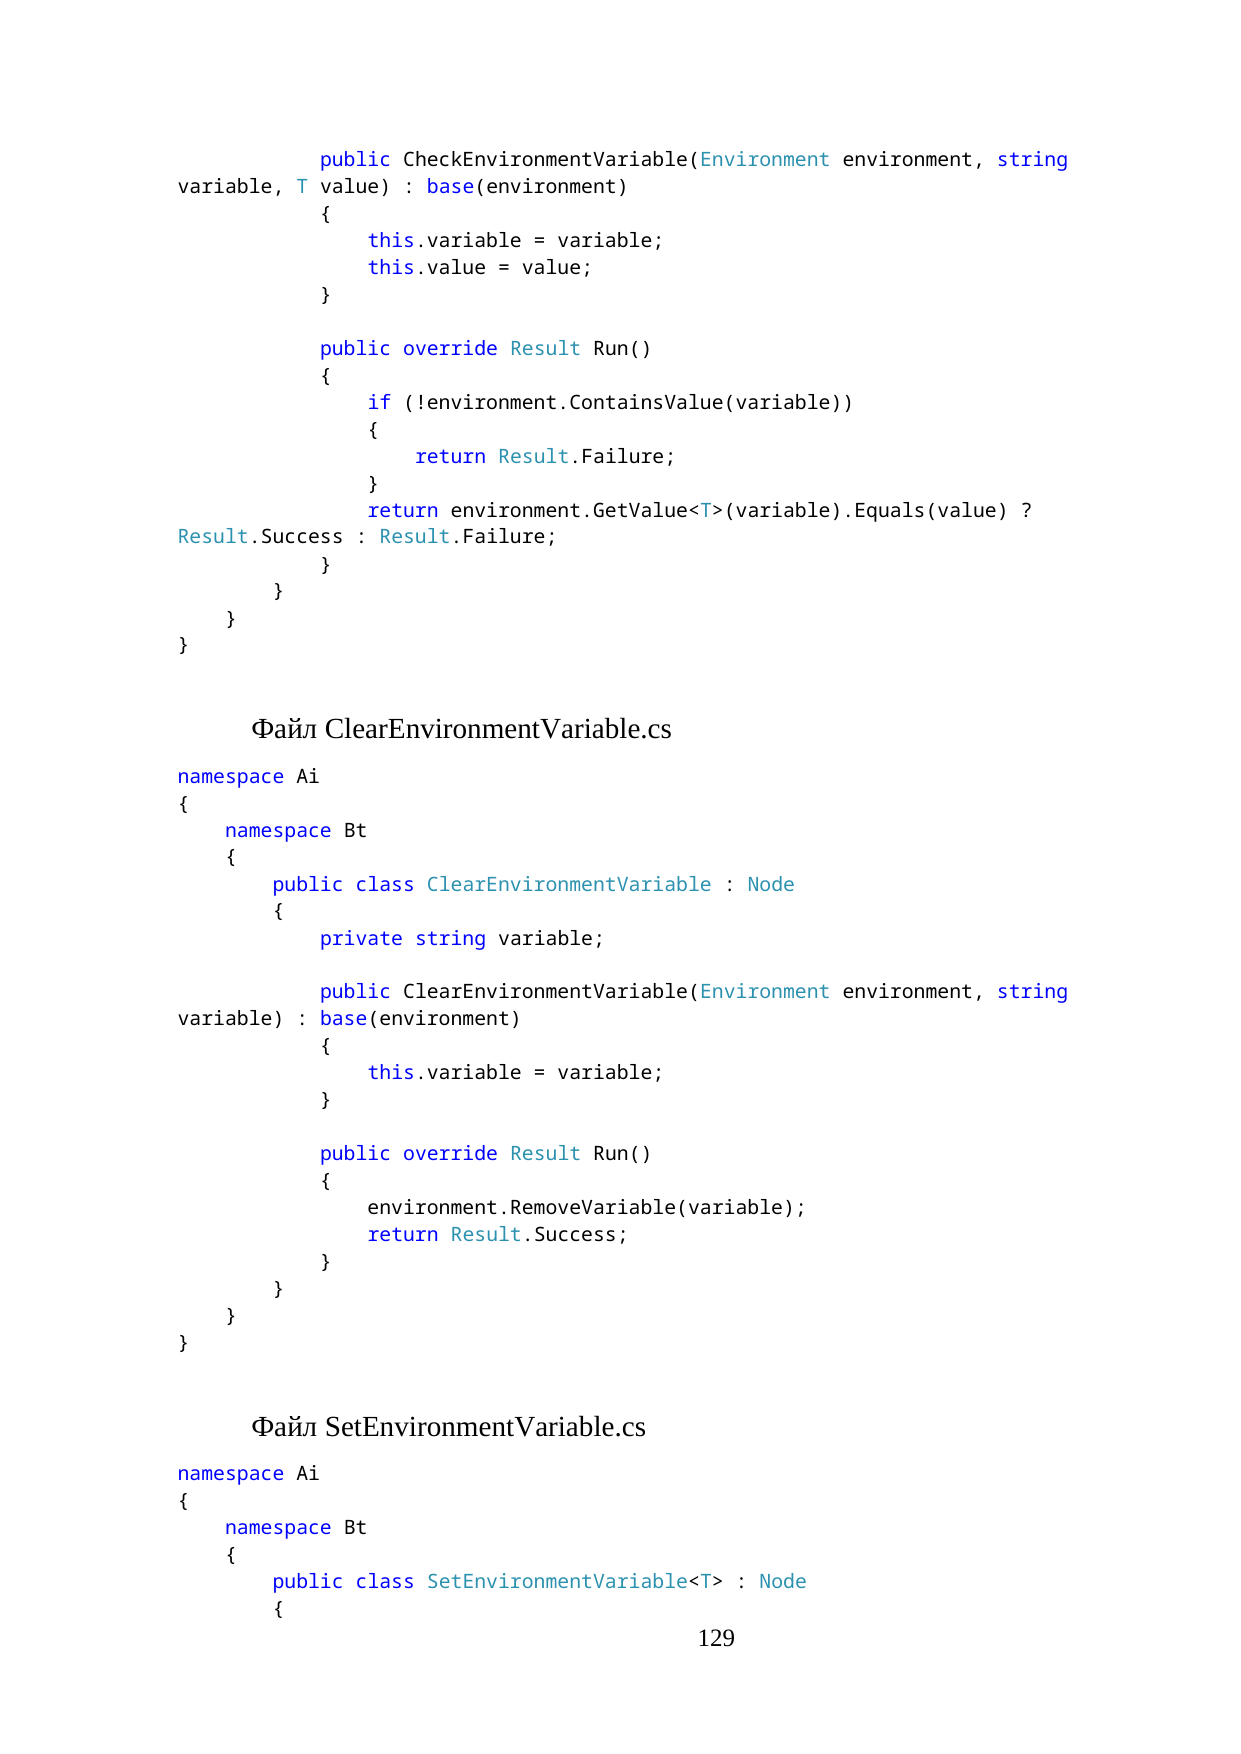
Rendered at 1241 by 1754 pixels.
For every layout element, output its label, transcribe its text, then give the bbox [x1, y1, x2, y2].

text this.variable = variable; [177, 1059, 1181, 1086]
text } [177, 631, 1181, 658]
text { [177, 1541, 1181, 1567]
text this.value = value; [177, 253, 1181, 280]
text return Result.Success; [177, 1221, 1181, 1247]
text } [177, 604, 1181, 631]
text } [177, 1274, 1181, 1301]
text } [177, 577, 1181, 604]
text { [177, 789, 1181, 816]
text } [177, 1328, 1181, 1355]
text } [177, 550, 1181, 577]
text { [177, 1594, 1181, 1621]
text } [177, 1301, 1181, 1328]
text private string variable; [177, 924, 1181, 951]
text } [177, 1247, 1181, 1274]
text { [177, 1487, 1181, 1513]
text public override Result Run() [177, 334, 1181, 361]
text namespace Ai [177, 762, 1181, 789]
text Файл ClearEnvironmentVariable.cs [177, 712, 1181, 745]
text return environment.GetValue<T>(variable).Equals(value) ? Result.Success : Result.Failure; [177, 496, 1181, 550]
text return Result.Failure; [177, 442, 1181, 469]
text namespace Bt [177, 1513, 1181, 1541]
text { [177, 1032, 1181, 1059]
text public CheckEnvironmentVariable(Environment environment, string variable, T value) : base(environment) [177, 145, 1181, 199]
text Файл SetEnvironmentVariable.cs [177, 1409, 1181, 1443]
text } [177, 469, 1181, 496]
text { [177, 361, 1181, 388]
text this.variable = variable; [177, 226, 1181, 253]
text namespace Ai [177, 1459, 1181, 1487]
text environment.RemoveVariable(variable); [177, 1193, 1181, 1221]
text { [177, 1167, 1181, 1193]
text public ClearEnvironmentVariable(Environment environment, string variable) : base(environment) [177, 978, 1181, 1032]
text { [177, 897, 1181, 924]
text public class SetEnvironmentVariable<T> : Node [177, 1567, 1181, 1594]
text } [177, 280, 1181, 307]
text { [177, 415, 1181, 442]
text { [177, 843, 1181, 870]
text public class ClearEnvironmentVariable : Node [177, 870, 1181, 897]
text public override Result Run() [177, 1139, 1181, 1167]
text if (!environment.ContainsValue(variable)) [177, 388, 1181, 415]
text } [177, 1086, 1181, 1113]
text { [177, 199, 1181, 226]
text namespace Bt [177, 816, 1181, 843]
